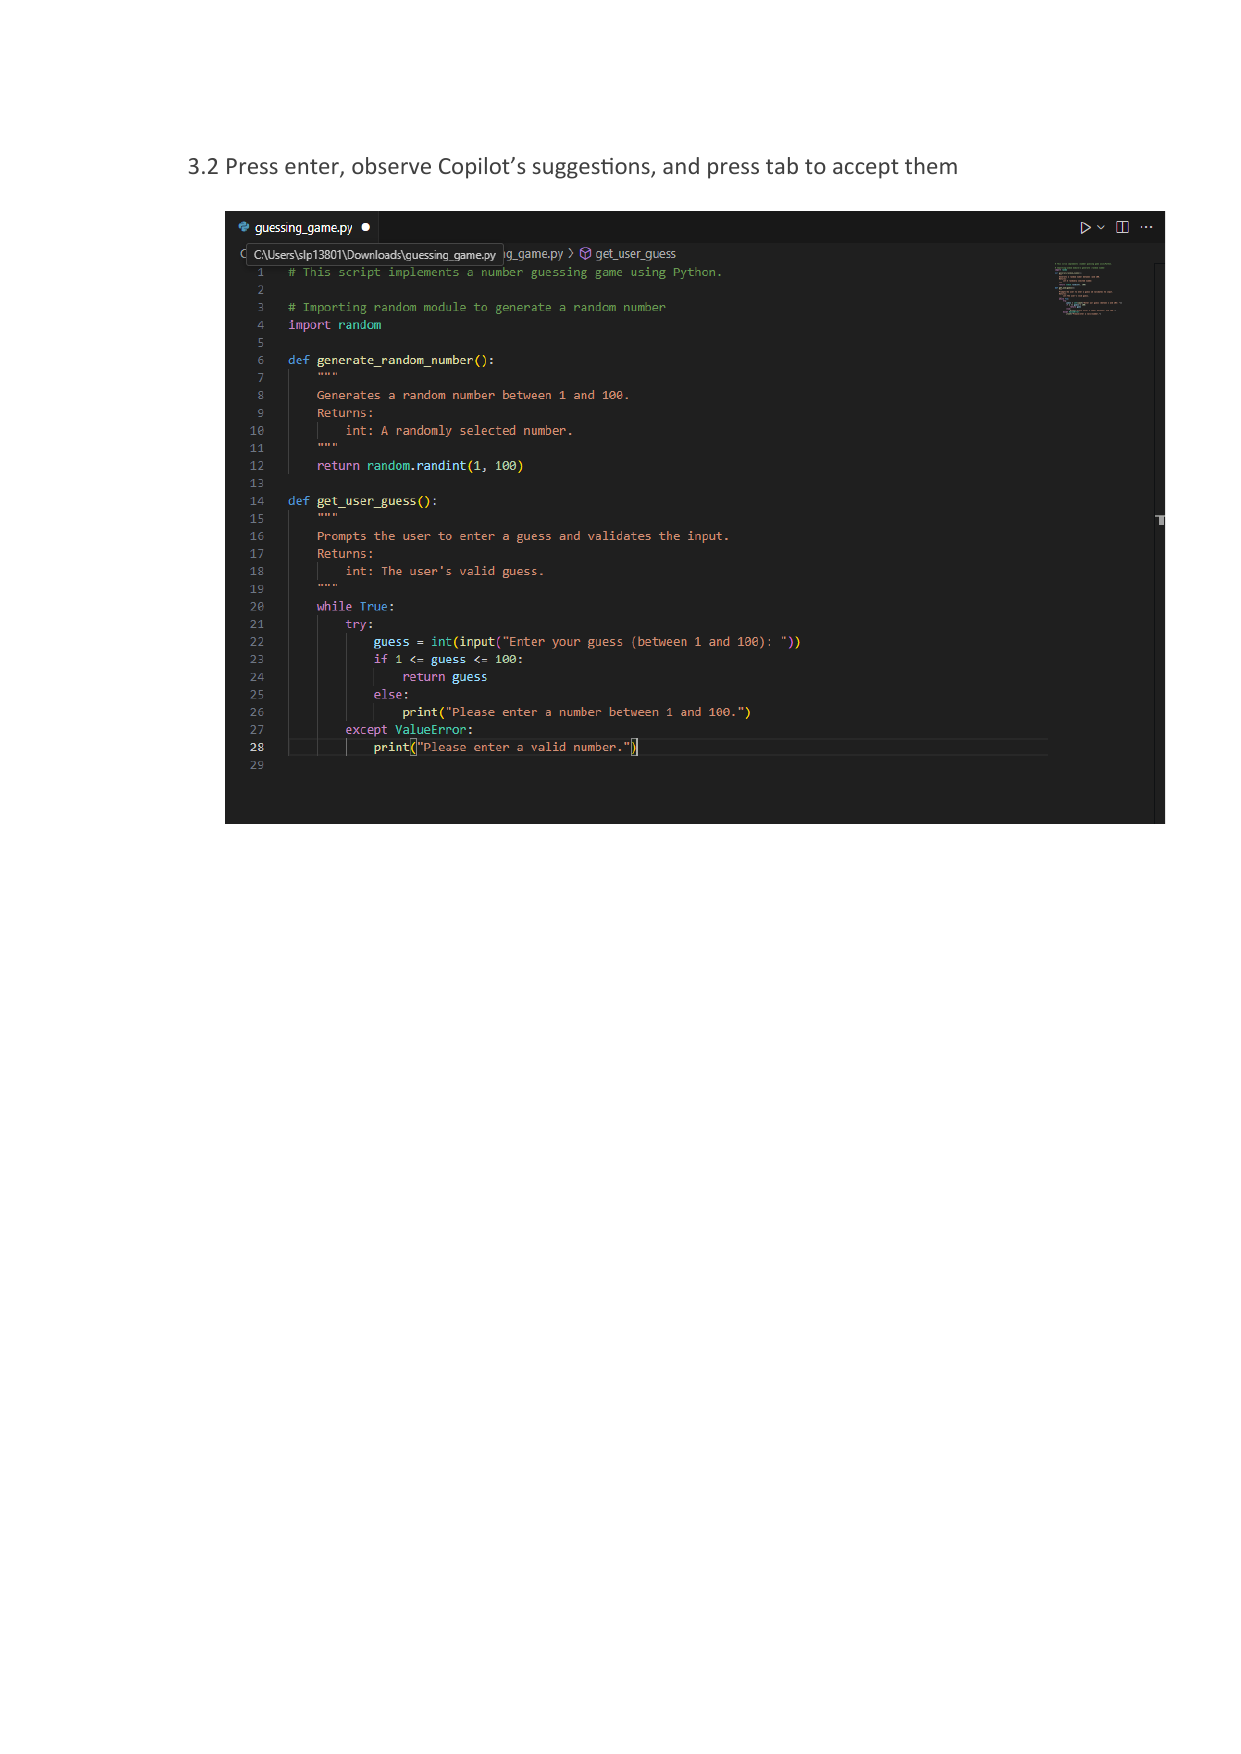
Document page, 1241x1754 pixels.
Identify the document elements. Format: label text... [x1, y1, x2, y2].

picture [225, 211, 1166, 824]
list Press enter, observe Copilot’s suggestions, and press tab to accept them [187, 150, 1090, 181]
